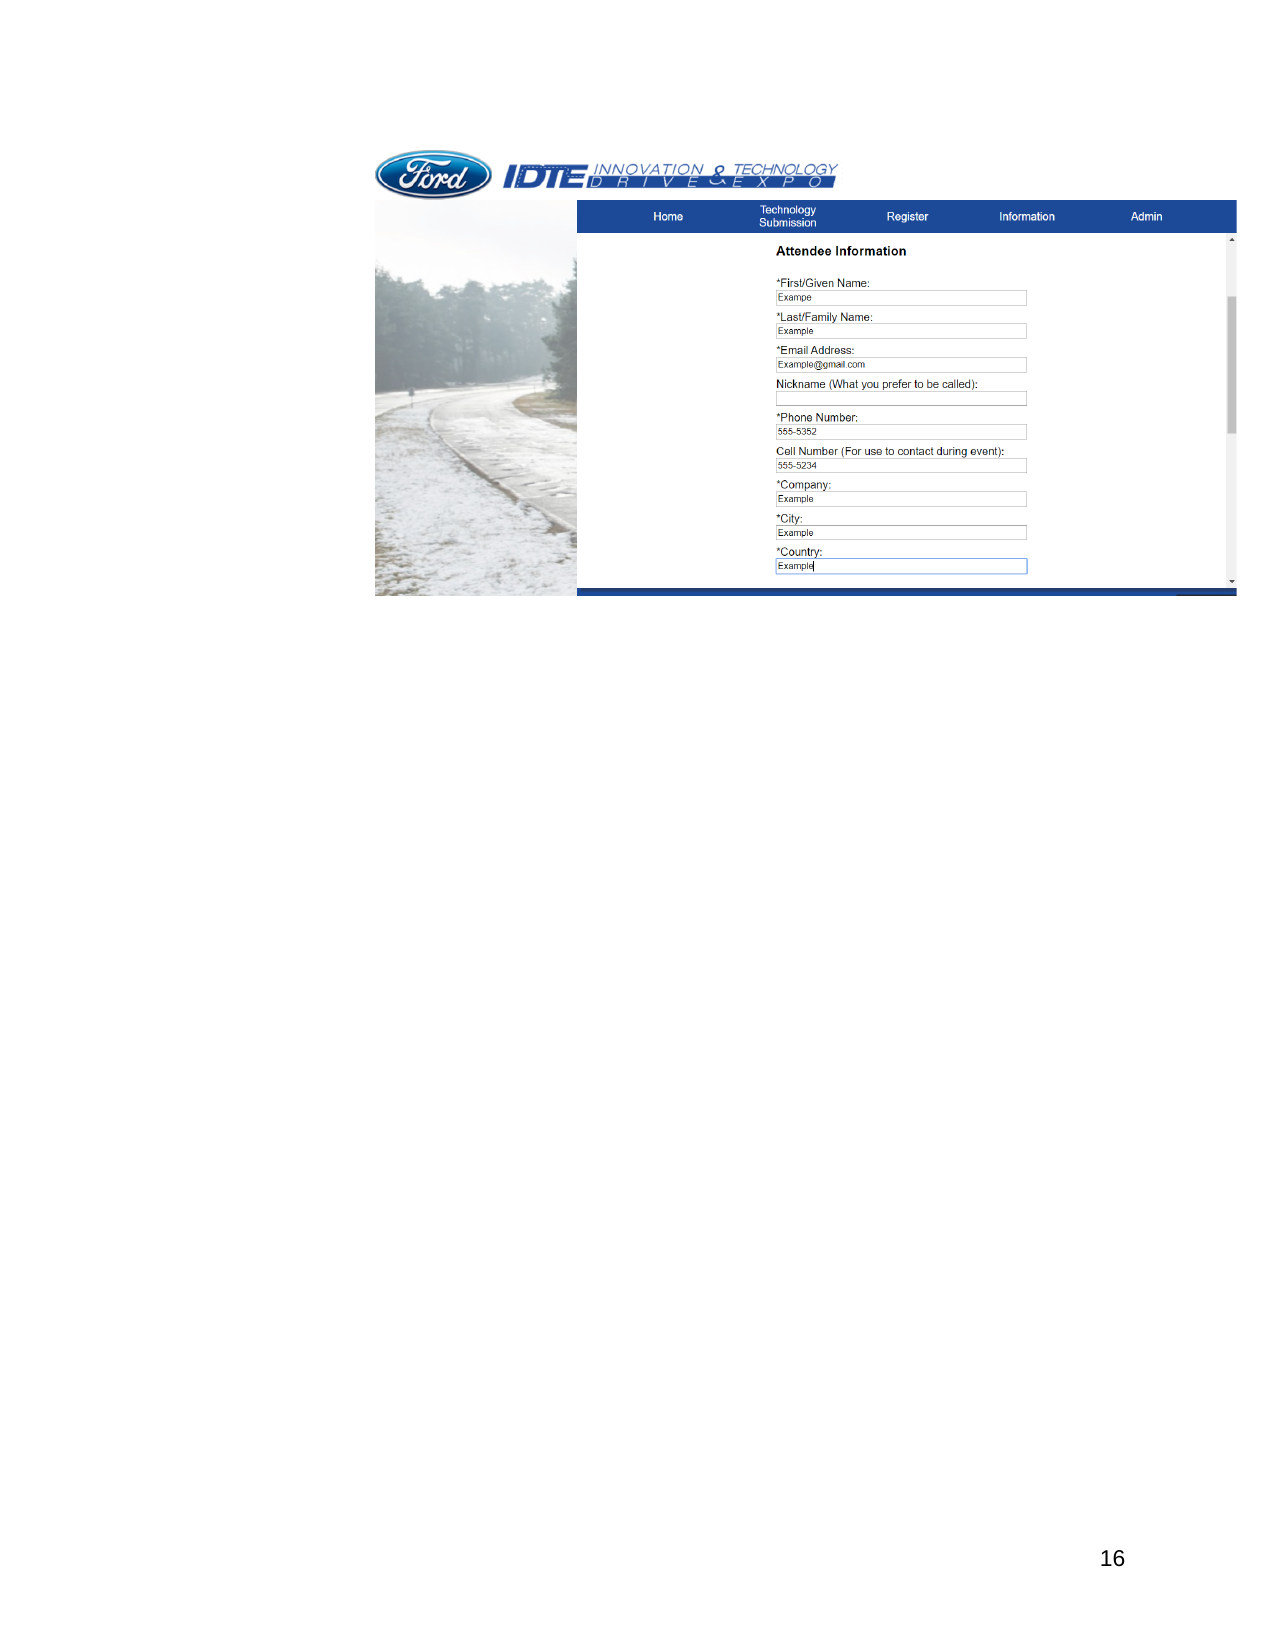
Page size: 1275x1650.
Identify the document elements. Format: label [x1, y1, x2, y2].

picture [375, 150, 1237, 596]
